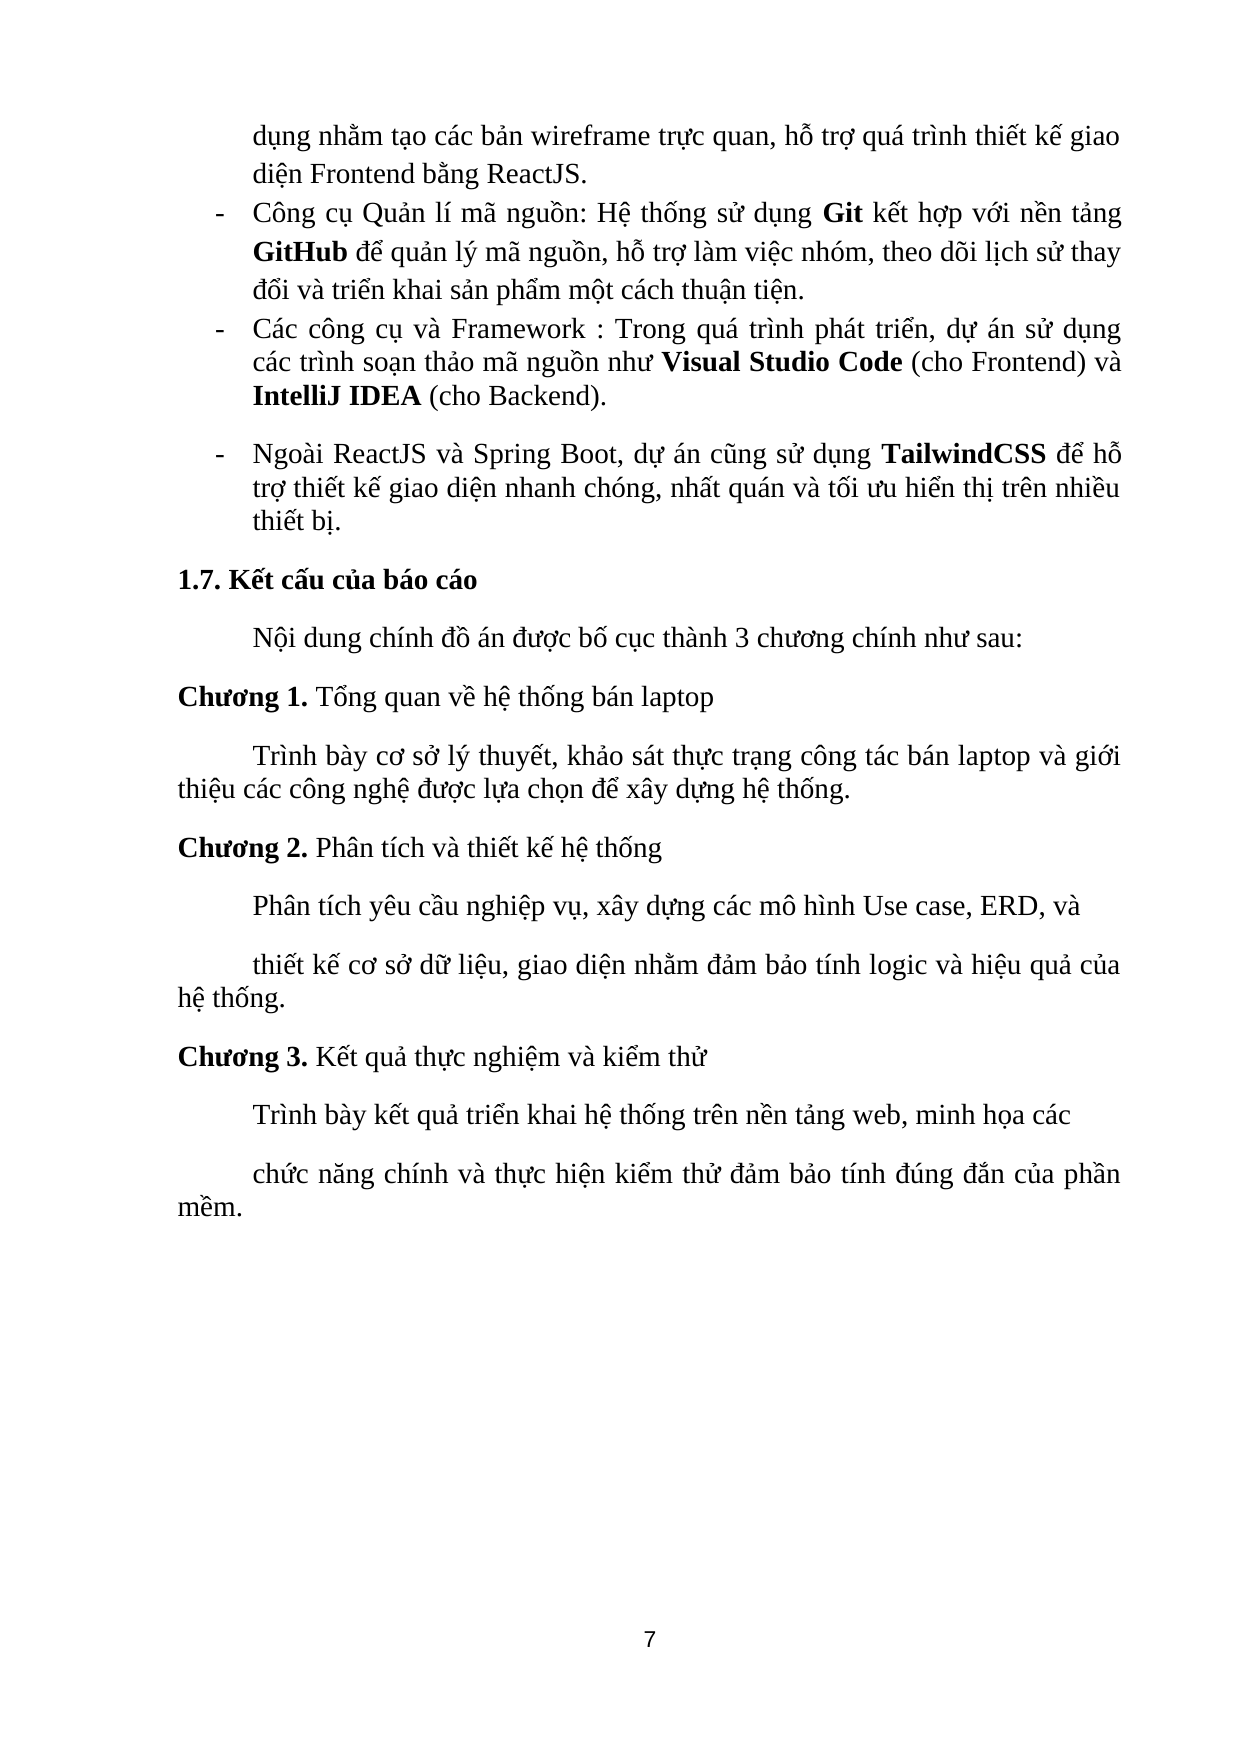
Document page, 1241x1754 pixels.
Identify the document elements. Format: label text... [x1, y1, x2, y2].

text Trình bày kết quả triển khai hệ thống trên nền tảng web, minh họa các [177, 1097, 1122, 1131]
text Trình bày cơ sở lý thuyết, khảo sát thực trạng công tác bán laptop và giới thiệu các công nghệ được lựa chọn để xây dựng hệ thống. [177, 738, 1122, 805]
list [215, 118, 1122, 190]
text Nội dung chính đồ án được bố cục thành 3 chương chính như sau: [177, 621, 1122, 654]
subtitle 1.7. Kết cấu của báo cáo [177, 562, 1122, 596]
text Chương 2. Phân tích và thiết kế hệ thống [177, 830, 1122, 863]
text thiết kế cơ sở dữ liệu, giao diện nhằm đảm bảo tính logic và hiệu quả của hệ thống. [177, 947, 1122, 1014]
list Ngoài ReactJS và Spring Boot, dự án cũng sử dụng TailwindCSS để hỗ trợ thiết kế giao diện nhanh chóng, nhất quán và tối ưu hiển thị trên nhiều thiết bị. [215, 436, 1122, 537]
text Phân tích yêu cầu nghiệp vụ, xây dựng các mô hình Use case, ERD, và [177, 888, 1122, 922]
list Công cụ Quản lí mã nguồn: Hệ thống sử dụng Git kết hợp với nền tảng GitHub để quản lý mã nguồn, hỗ trợ làm việc nhóm, theo dõi lịch sử thay đổi và triển khai sản phẩm một cách thuận tiện. [215, 195, 1122, 306]
list Các công cụ và Framework : Trong quá trình phát triển, dự án sử dụng các trình soạn thảo mã nguồn như Visual Studio Code (cho Frontend) và IntelliJ IDEA (cho Backend). [215, 311, 1122, 411]
text Chương 3. Kết quả thực nghiệm và kiểm thử [177, 1039, 1122, 1072]
text Chương 1. Tổng quan về hệ thống bán laptop [177, 679, 1122, 713]
text chức năng chính và thực hiện kiểm thử đảm bảo tính đúng đắn của phần mềm. [177, 1156, 1122, 1223]
